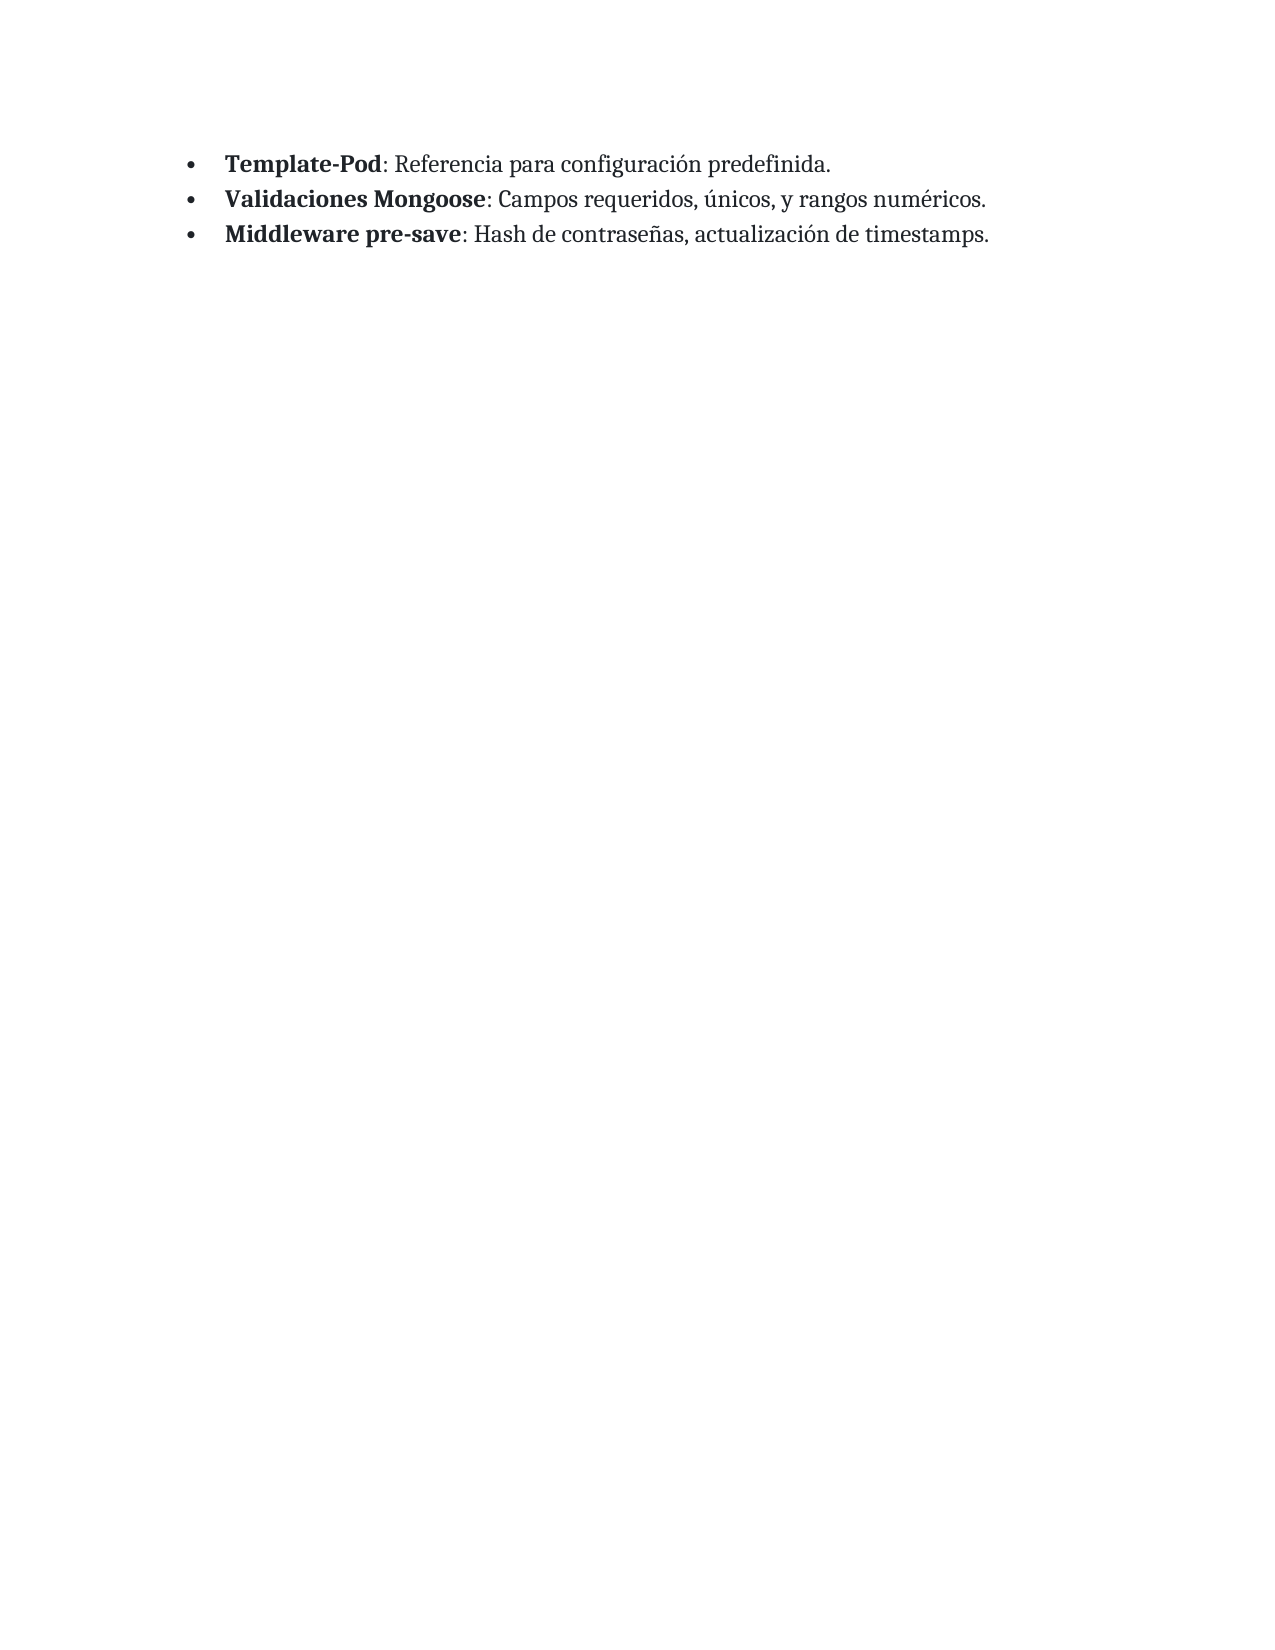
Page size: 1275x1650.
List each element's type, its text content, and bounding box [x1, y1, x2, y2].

list Middleware pre-save: Hash de contraseñas, actualización de timestamps. [187, 220, 1125, 249]
list Template-Pod: Referencia para configuración predefinida. [187, 150, 1125, 179]
list Validaciones Mongoose: Campos requeridos, únicos, y rangos numéricos. [187, 185, 1125, 214]
